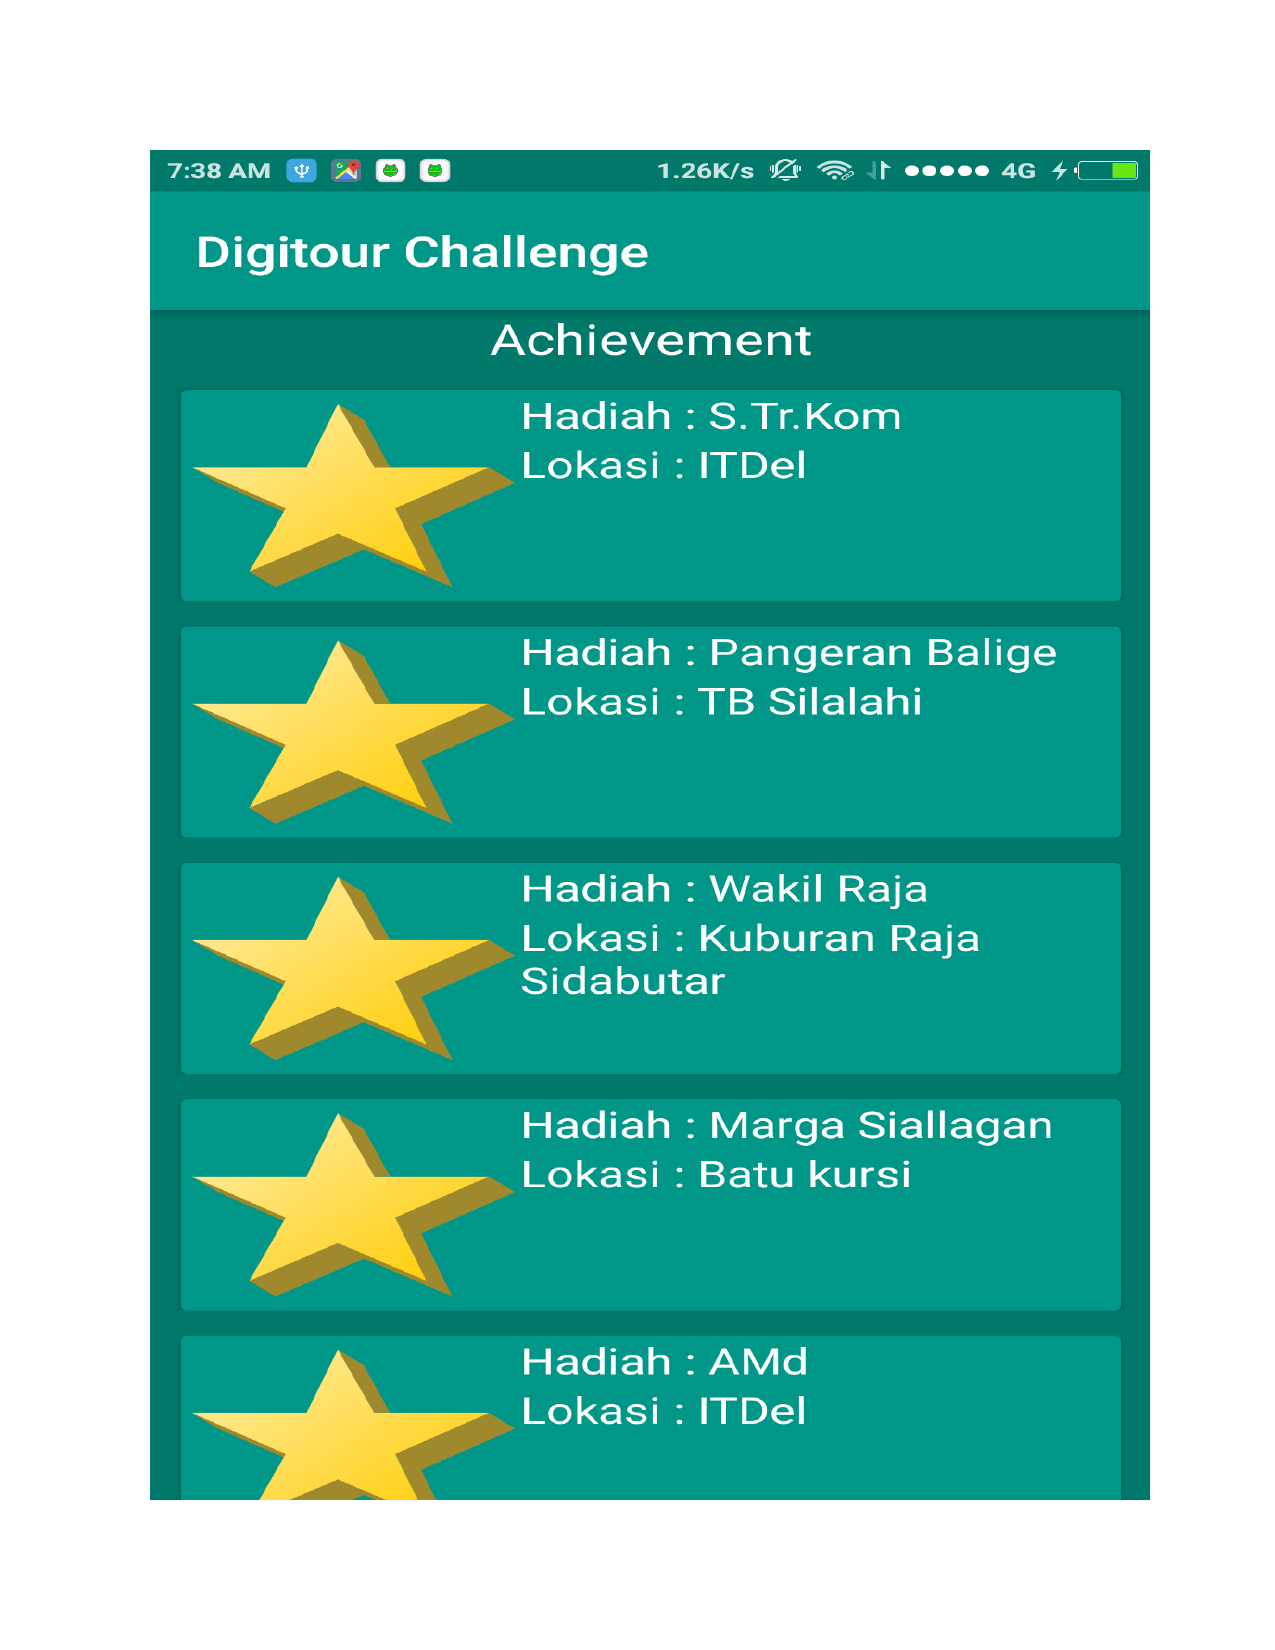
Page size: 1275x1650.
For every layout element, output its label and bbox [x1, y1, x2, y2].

picture [150, 150, 1150, 1500]
